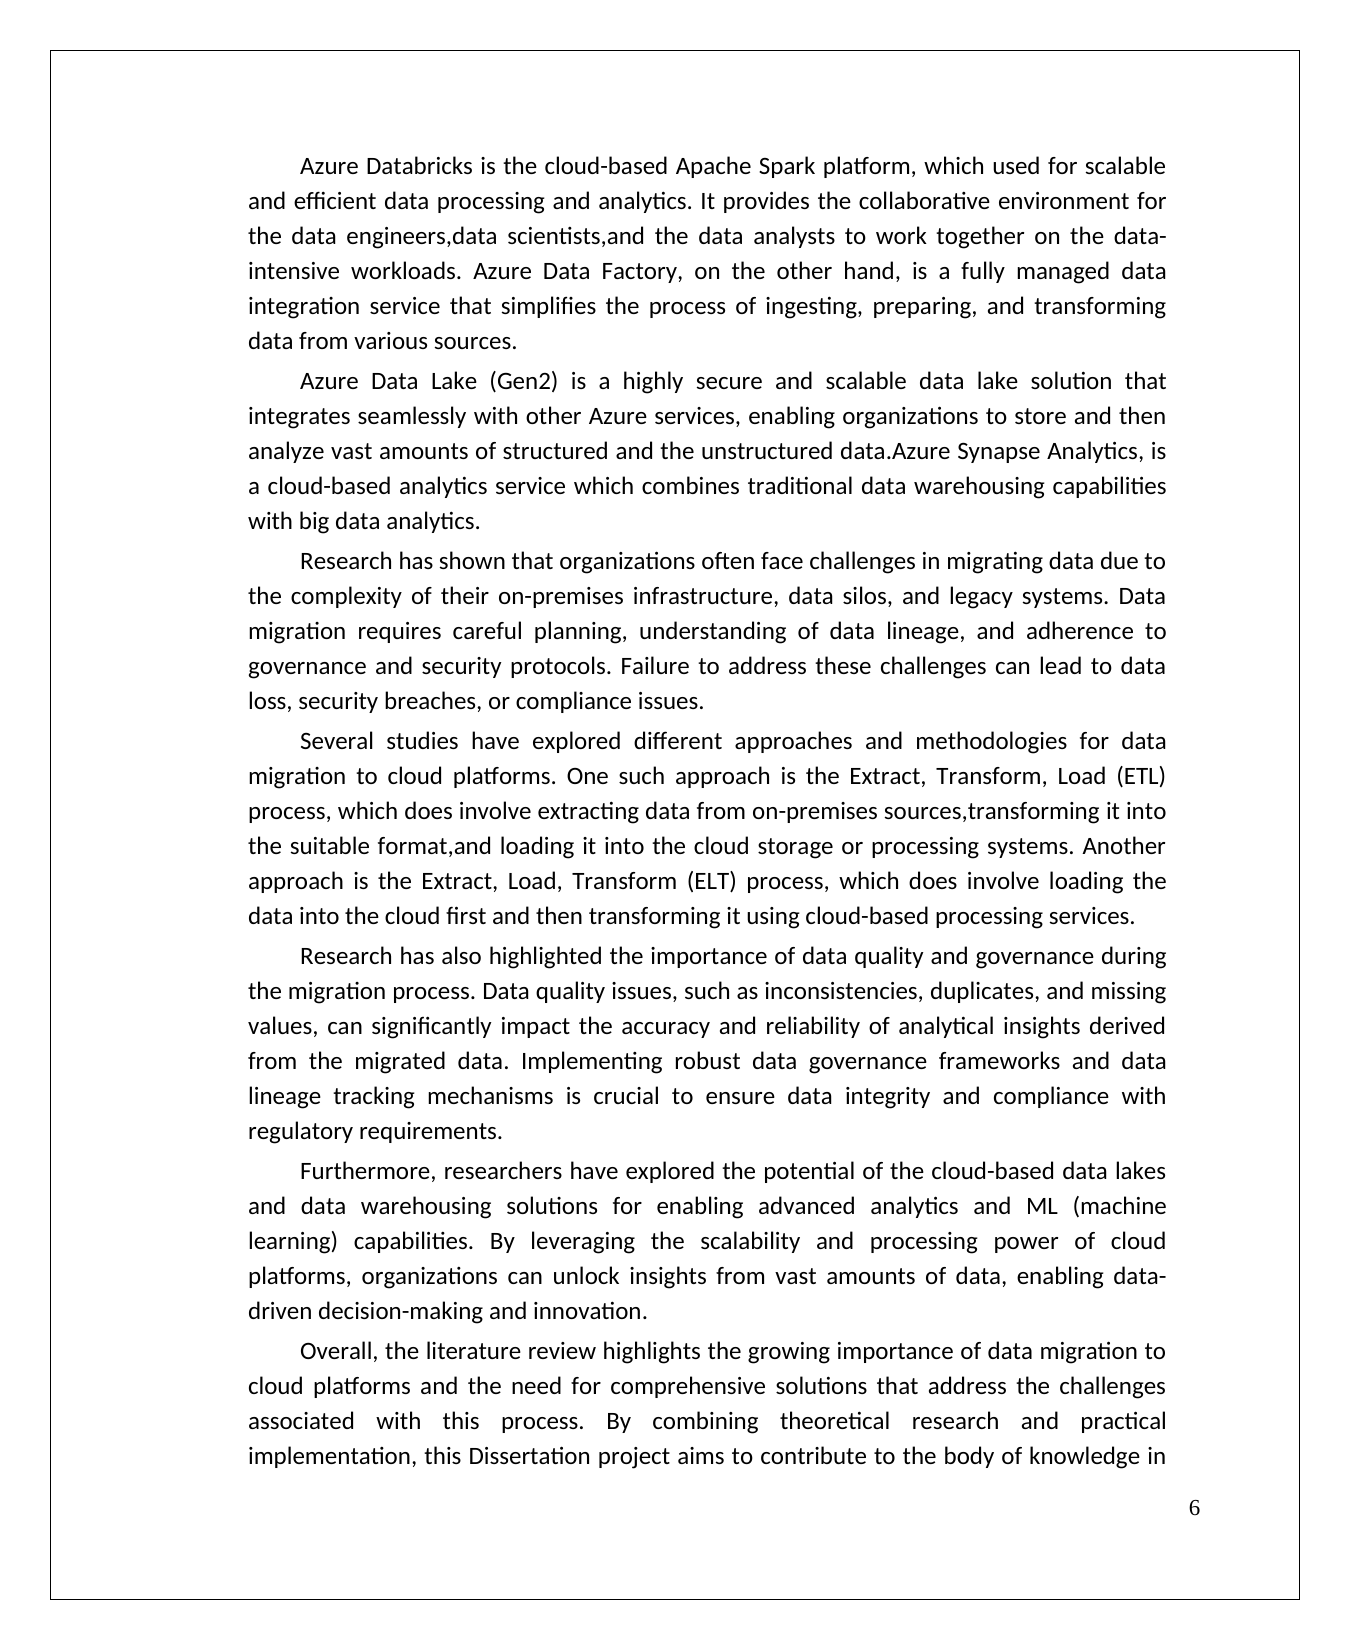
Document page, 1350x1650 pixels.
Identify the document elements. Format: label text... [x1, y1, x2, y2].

text Several studies have explored different approaches and methodologies for data migration to cloud platforms. One such approach is the Extract, Transform, Load (ETL) process, which does involve extracting data from on-premises sources,transforming it into the suitable format,and loading it into the cloud storage or processing systems. Another approach is the Extract, Load, Transform (ELT) process, which does involve loading the data into the cloud first and then transforming it using cloud-based processing services. [248, 725, 1167, 931]
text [248, 1335, 1167, 1471]
text Research has also highlighted the importance of data quality and governance during the migration process. Data quality issues, such as inconsistencies, duplicates, and missing values, can significantly impact the accuracy and reliability of analytical insights derived from the migrated data. Implementing robust data governance frameworks and data lineage tracking mechanisms is crucial to ensure data integrity and compliance with regulatory requirements. [248, 940, 1167, 1146]
text Azure Data Lake (Gen2) is a highly secure and scalable data lake solution that integrates seamlessly with other Azure services, enabling organizations to store and then analyze vast amounts of structured and the unstructured data.Azure Synapse Analytics, is a cloud-based analytics service which combines traditional data warehousing capabilities with big data analytics. [248, 365, 1167, 536]
text Research has shown that organizations often face challenges in migrating data due to the complexity of their on-premises infrastructure, data silos, and legacy systems. Data migration requires careful planning, understanding of data lineage, and adherence to governance and security protocols. Failure to address these challenges can lead to data loss, security breaches, or compliance issues. [248, 545, 1167, 716]
text Furthermore, researchers have explored the potential of the cloud-based data lakes and data warehousing solutions for enabling advanced analytics and ML (machine learning) capabilities. By leveraging the scalability and processing power of cloud platforms, organizations can unlock insights from vast amounts of data, enabling data-driven decision-making and innovation. [248, 1155, 1167, 1326]
text Azure Databricks is the cloud-based Apache Spark platform, which used for scalable and efficient data processing and analytics. It provides the collaborative environment for the data engineers,data scientists,and the data analysts to work together on the data-intensive workloads. Azure Data Factory, on the other hand, is a fully managed data integration service that simplifies the process of ingesting, preparing, and transforming data from various sources. [248, 150, 1167, 356]
